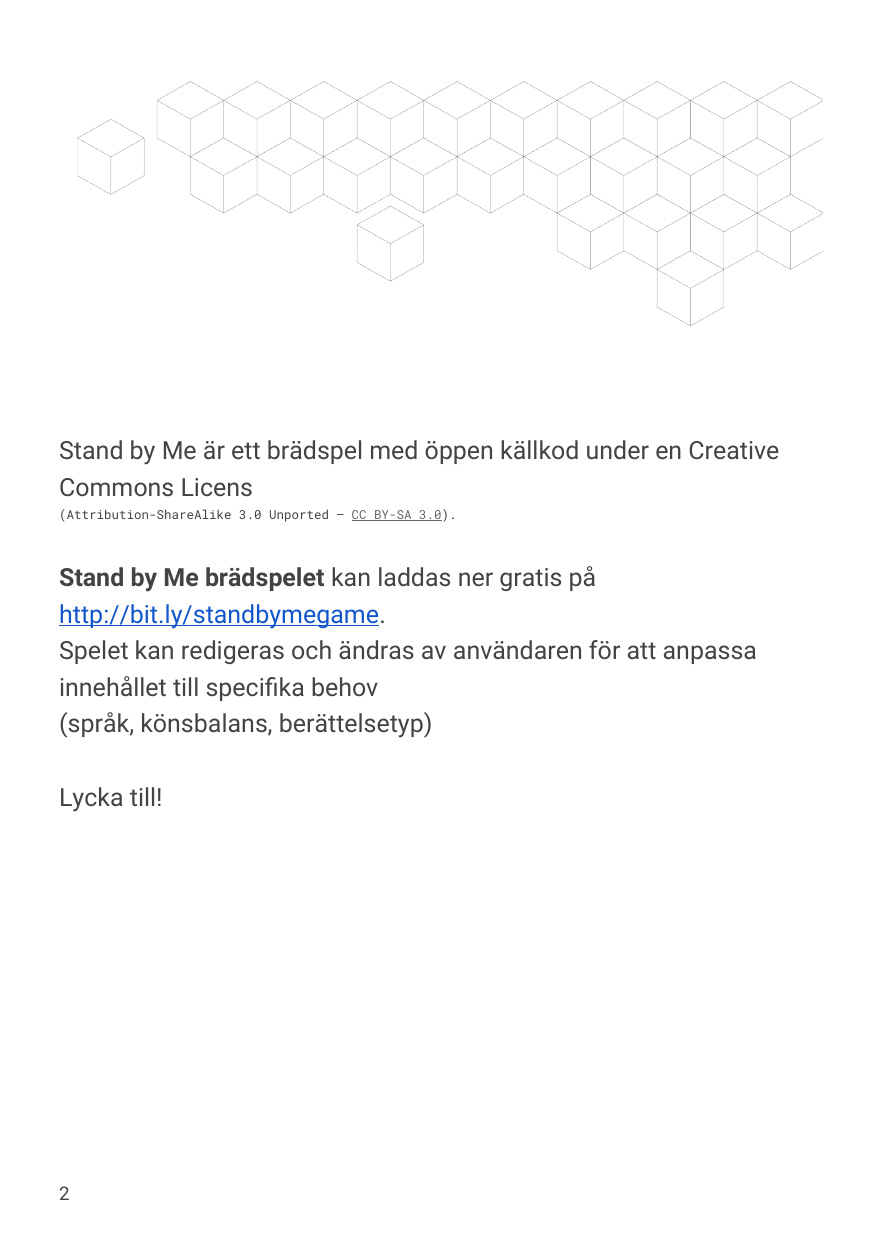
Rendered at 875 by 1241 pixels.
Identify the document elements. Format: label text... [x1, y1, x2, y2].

text Stand by Me är ett brädspel med öppen källkod under en Creative Commons Licens (Attribution-ShareAlike 3.0 Unported – CC BY-SA 3.0). [59, 436, 814, 523]
text Lycka till! [59, 783, 814, 812]
picture [77, 81, 823, 326]
text Stand by Me brädspelet kan laddas ner gratis på http://bit.ly/standbymegame. [59, 563, 814, 629]
text Spelet kan redigeras och ändras av användaren för att anpassa innehållet till specifika behov (språk, könsbalans, berättelsetyp) [59, 636, 814, 739]
